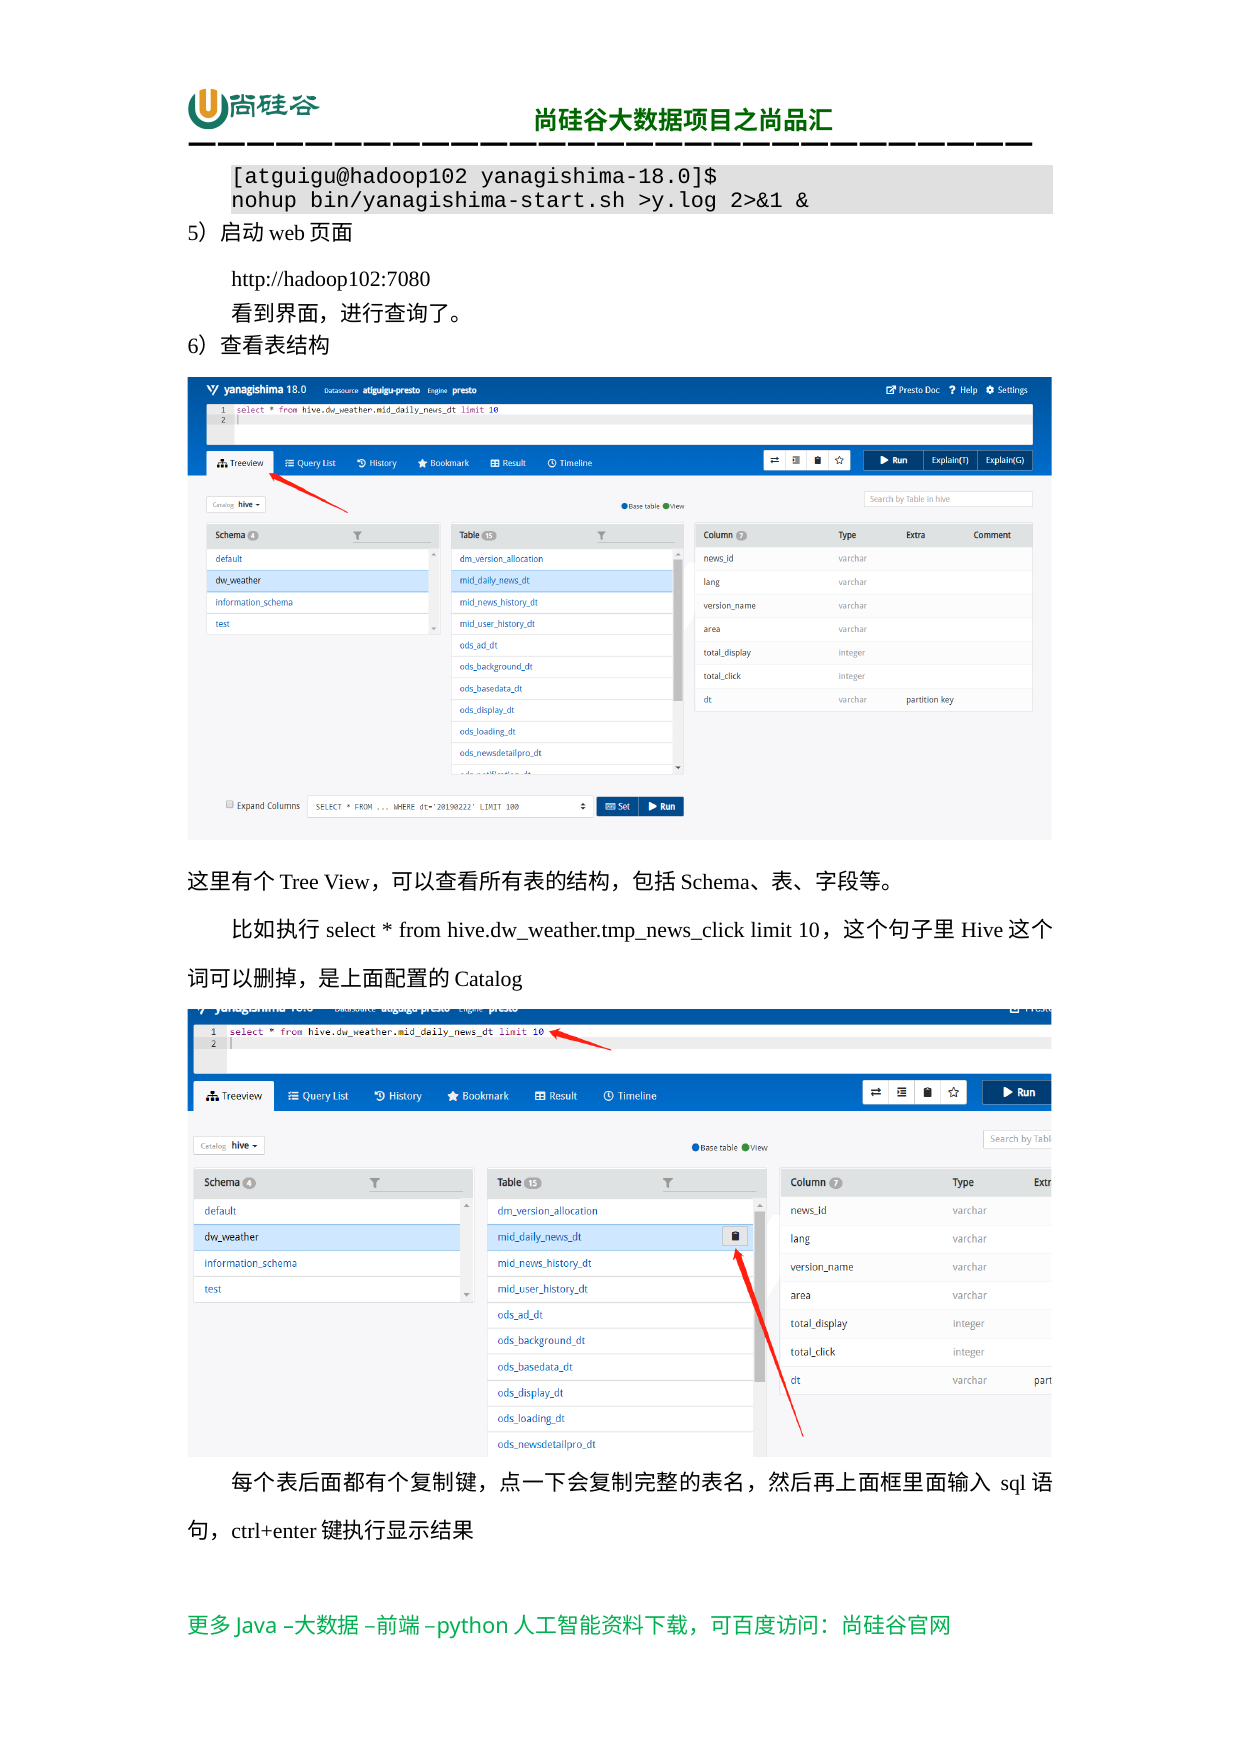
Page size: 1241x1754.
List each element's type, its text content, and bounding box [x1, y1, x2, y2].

text http://hadoop102:7080 [187, 263, 1053, 295]
text [atguigu@hadoop102 yanagishima-18.0]$ [231, 165, 1053, 190]
text 5）启动web页面 [187, 214, 1053, 247]
picture [187, 88, 321, 130]
text nohup bin/yanagishima-start.sh >y.log 2>&1 & [231, 190, 1053, 214]
picture [187, 1009, 1052, 1457]
text 看到界面，进行查询了。 [187, 295, 1053, 328]
text 6）查看表结构 [187, 328, 1053, 360]
picture [187, 376, 1052, 840]
text 每个表后面都有个复制键，点一下会复制完整的表名，然后再上面框里面输入sql语句，ctrl+enter键执行显示结果 [187, 1464, 1053, 1545]
text 这里有个Tree View，可以查看所有表的结构，包括Schema、表、字段等。 [187, 864, 1053, 896]
text 比如执行select * from hive.dw_weather.tmp_news_click limit 10，这个句子里Hive这个词可以删掉，是上面配置的Catalog [187, 912, 1053, 993]
